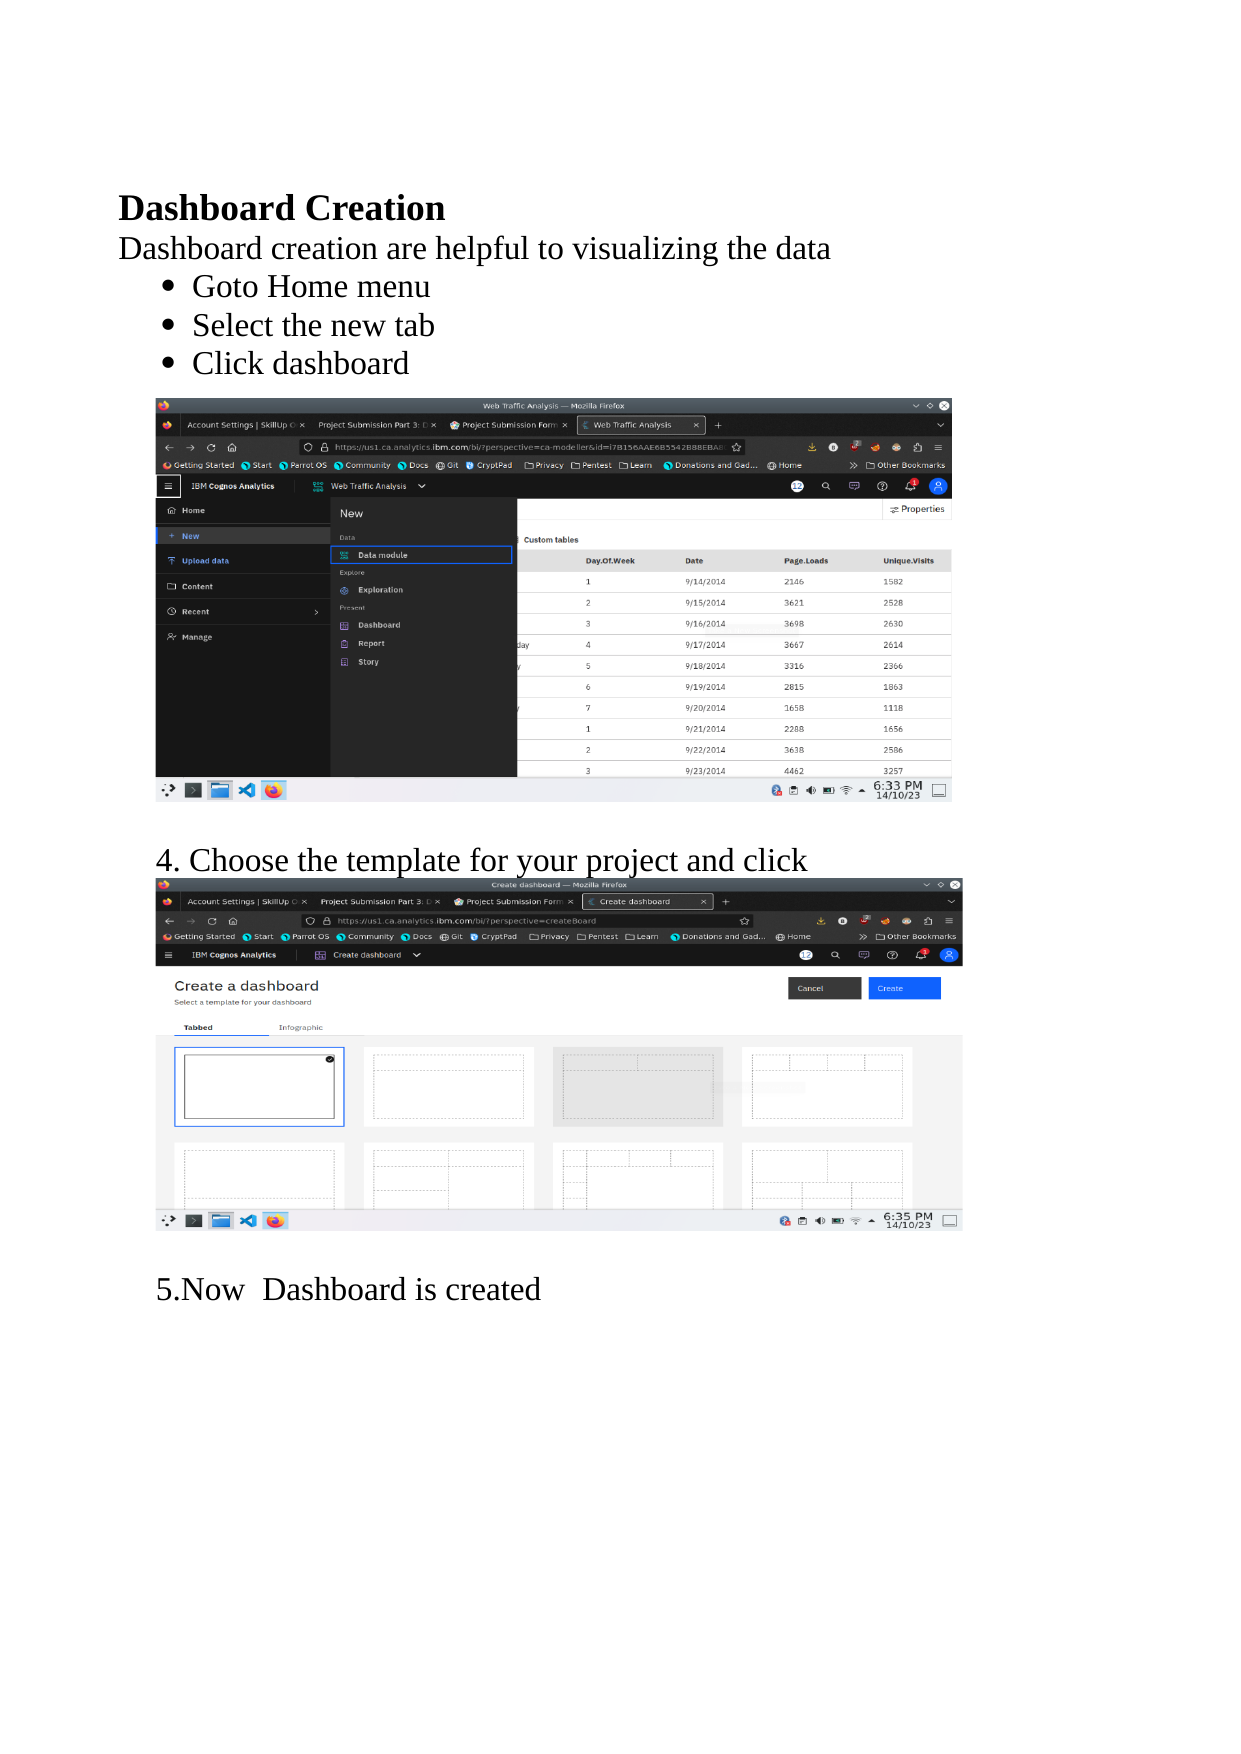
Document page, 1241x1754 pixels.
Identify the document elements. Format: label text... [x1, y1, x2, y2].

list Goto Home menu [162, 267, 1122, 305]
text 4. Choose the template for your project and click [156, 840, 1122, 878]
list Click dashboard [162, 343, 1122, 382]
text Dashboard Creation [118, 185, 1122, 228]
text 5.Now Dashboard is created [156, 1269, 1122, 1307]
text Dashboard creation are helpful to visualizing the data [118, 228, 1122, 267]
picture [155, 398, 952, 802]
list Select the new tab [162, 305, 1122, 343]
picture [155, 878, 963, 1231]
